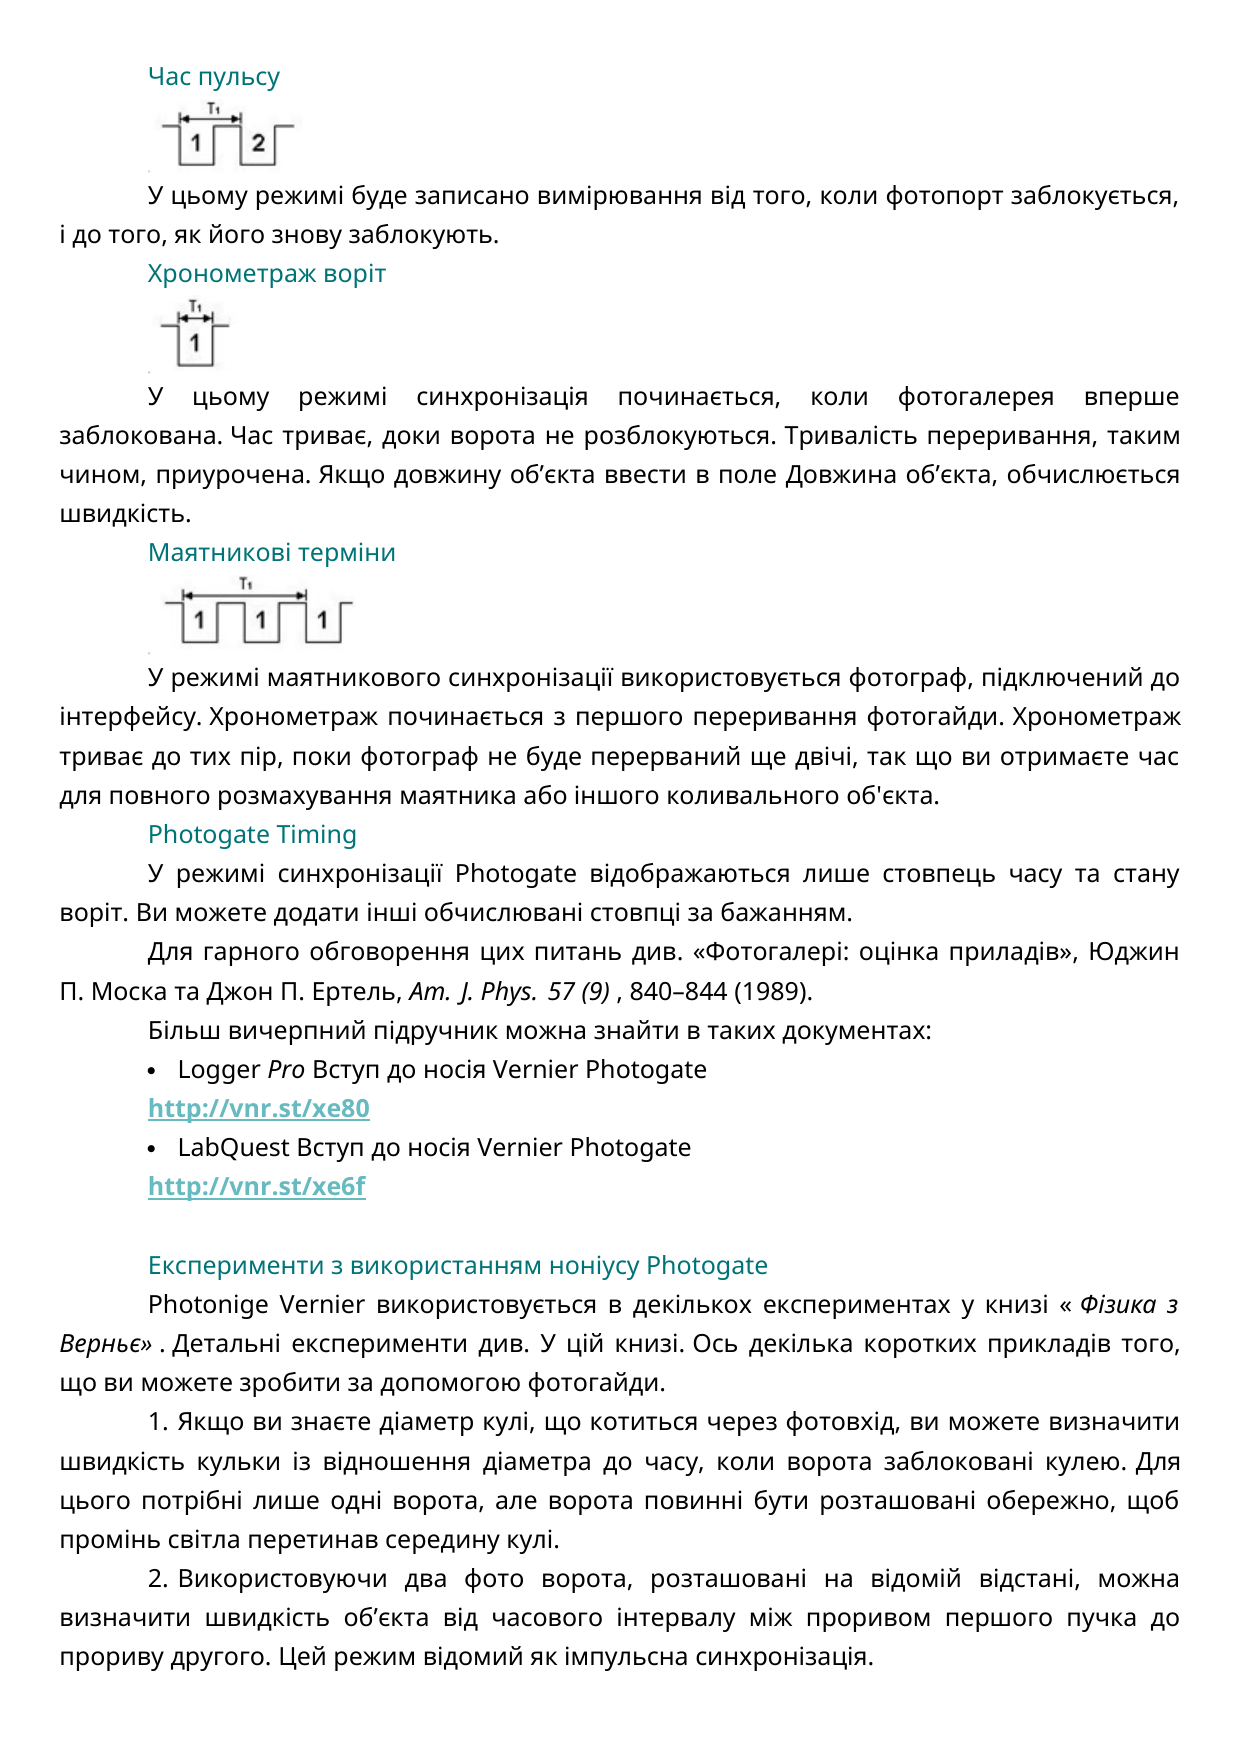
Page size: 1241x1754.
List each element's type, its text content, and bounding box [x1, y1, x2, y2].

list LabQuest Вступ до носія Vernier Photogate [59, 1130, 1181, 1164]
subtitle Photogate Timing [59, 816, 1181, 851]
text Більш вичерпний підручник можна знайти в таких документах: [59, 1012, 1181, 1046]
subtitle Час пульсу [59, 59, 1181, 93]
text У режимі маятникового синхронізації використовується фотограф, підключений до інтерфейсу. Хронометраж починається з першого переривання фотогайди. Хронометраж триває до тих пір, поки фотограф не буде перерваний ще двічі, так що ви отримаєте час для повного розмахування маятника або іншого коливального об'єкта. [59, 660, 1181, 811]
subtitle Маятникові терміни [59, 535, 1181, 569]
picture [147, 98, 304, 174]
list Якщо ви знаєте діаметр кулі, що котиться через фотовхід, ви можете визначити швидкість кульки із відношення діаметра до часу, коли ворота заблоковані кулею. Для цього потрібні лише одні ворота, але ворота повинні бути розташовані обережно, щоб промінь світла перетинав середину кулі. [59, 1404, 1181, 1556]
text У режимі синхронізації Photogate відображаються лише стовпець часу та стану воріт. Ви можете додати інші обчислювані стовпці за бажанням. [59, 856, 1181, 929]
picture [147, 574, 367, 656]
subtitle Експерименти з використанням ноніусу Photogate [59, 1247, 1181, 1281]
list Використовуючи два фото ворота, розташовані на відомій відстані, можна визначити швидкість об’єкта від часового інтервалу між проривом першого пучка до прориву другого. Цей режим відомий як імпульсна синхронізація. [59, 1561, 1181, 1673]
picture [147, 295, 242, 375]
text http://vnr.st/xe80 [59, 1091, 1181, 1125]
text http://vnr.st/xe6f [59, 1169, 1181, 1203]
text У цьому режимі буде записано вимірювання від того, коли фотопорт заблокується, і до того, як його знову заблокують. [59, 177, 1181, 251]
text Для гарного обговорення цих питань див. «Фотогалері: оцінка приладів», Юджин П. Моска та Джон П. Ертель, Am. J. Phys. 57 (9) , 840–844 (1989). [59, 934, 1181, 1007]
text Photonige Vernier використовується в декількох експериментах у книзі « Фізика з Верньє» . Детальні експерименти див. У цій книзі. Ось декілька коротких прикладів того, що ви можете зробити за допомогою фотогайди. [59, 1286, 1181, 1399]
text У цьому режимі синхронізація починається, коли фотогалерея вперше заблокована. Час триває, доки ворота не розблокуються. Тривалість переривання, таким чином, приурочена. Якщо довжину об’єкта ввести в поле Довжина об’єкта, обчислюється швидкість. [59, 378, 1181, 530]
list Logger Pro Вступ до носія Vernier Photogate [59, 1051, 1181, 1086]
subtitle Хронометраж воріт [59, 256, 1181, 290]
